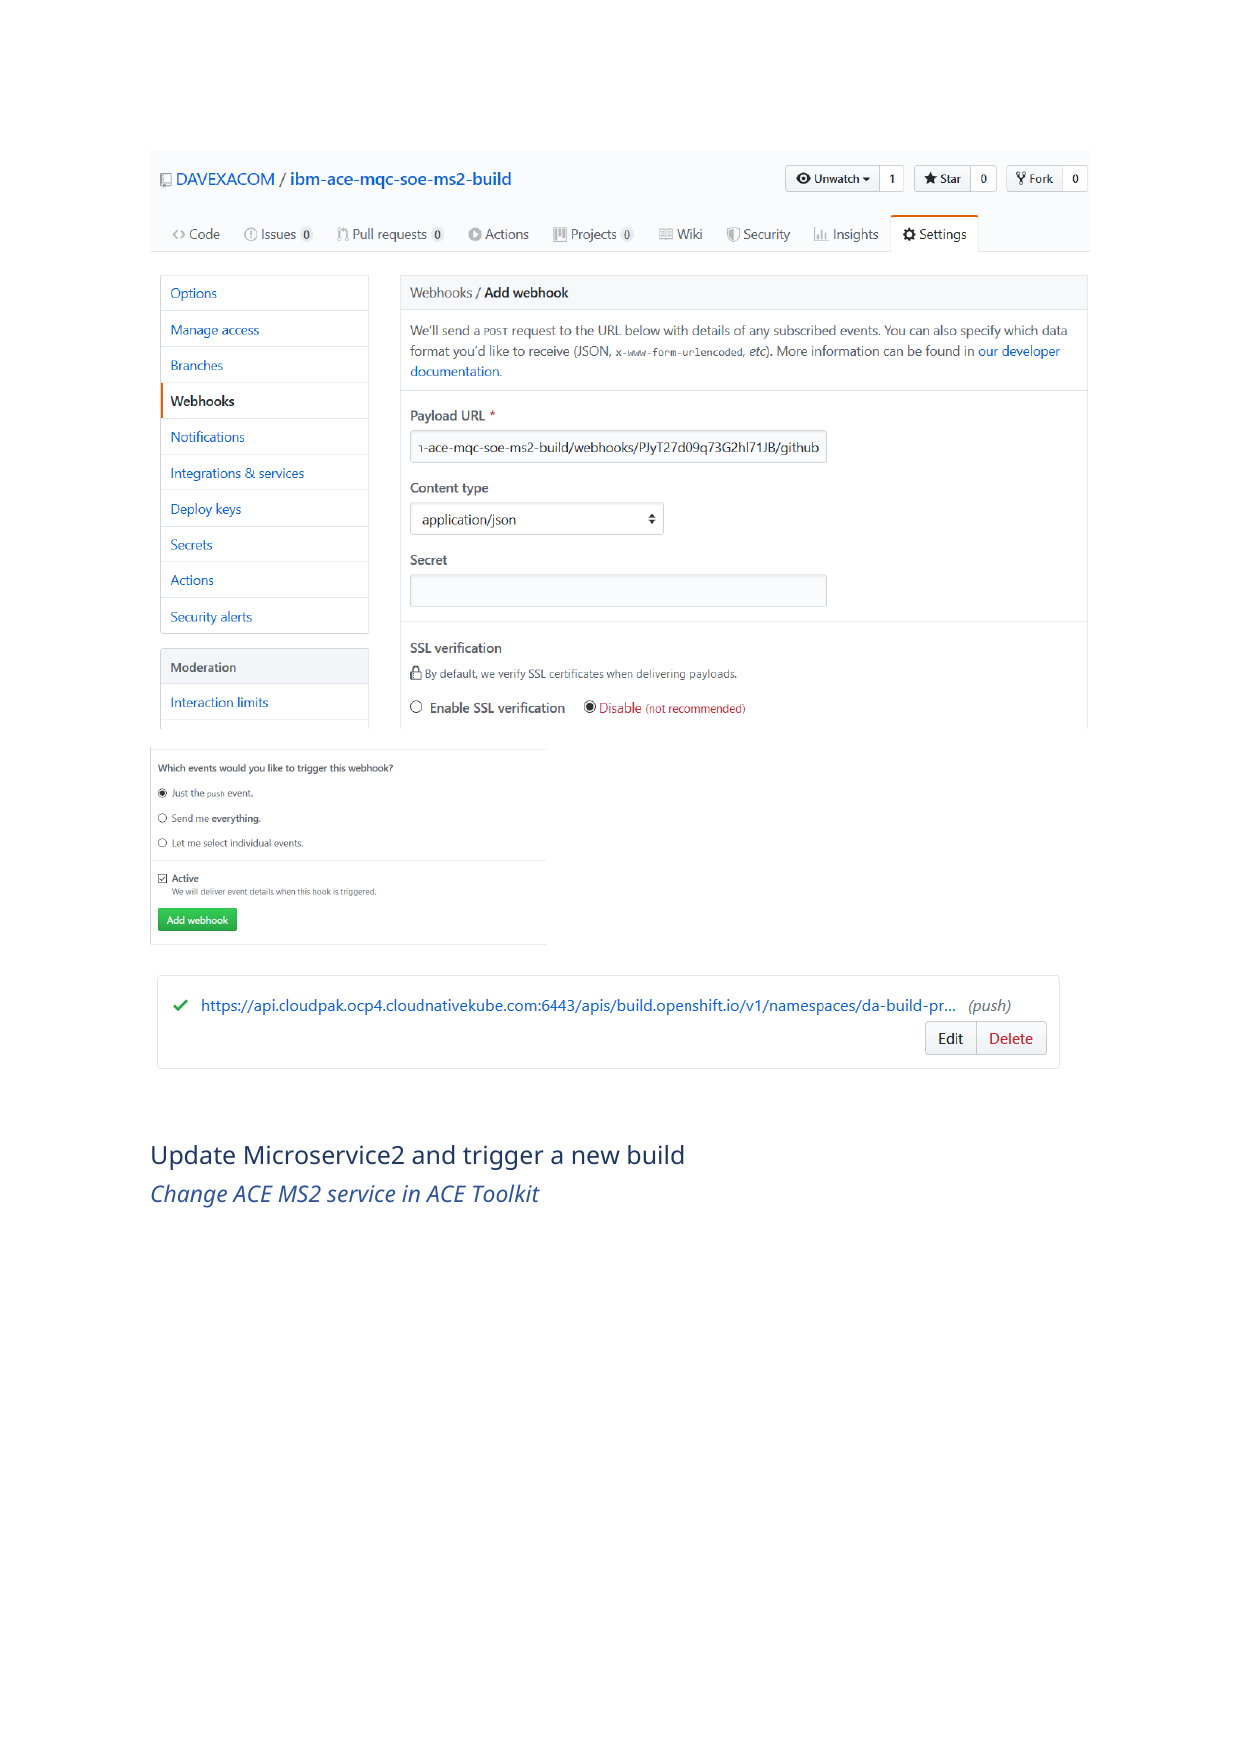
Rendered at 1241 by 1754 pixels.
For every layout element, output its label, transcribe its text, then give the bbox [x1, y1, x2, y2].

picture [150, 150, 1091, 729]
picture [150, 747, 547, 945]
subtitle Change ACE MS2 service in ACE Toolkit [150, 1178, 1090, 1209]
picture [150, 963, 1091, 1072]
subtitle Update Microservice2 and trigger a new build [150, 1137, 1090, 1171]
